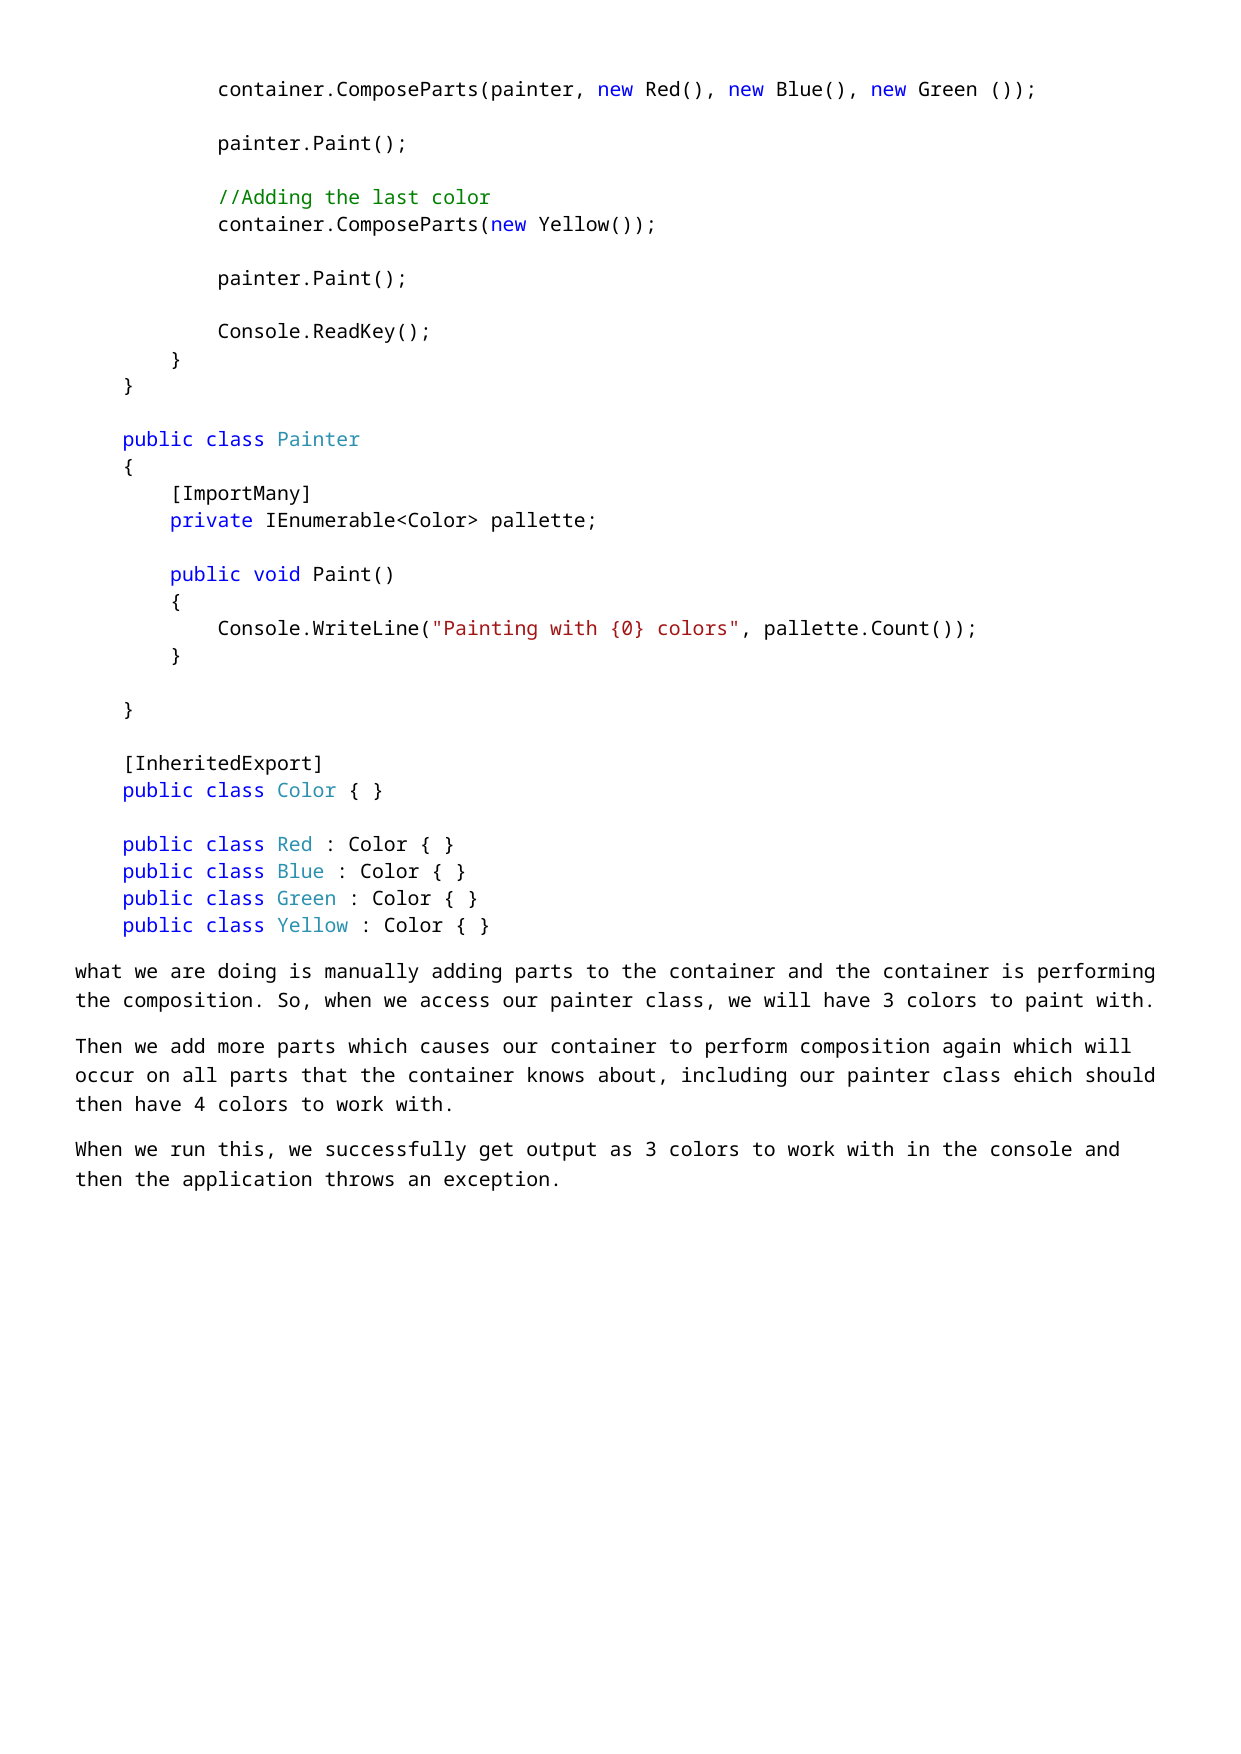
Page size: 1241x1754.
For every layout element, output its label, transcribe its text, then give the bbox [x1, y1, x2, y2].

text public class Green : Color { } [75, 884, 1165, 911]
text Console.WriteLine("Painting with {0} colors", pallette.Count()); [75, 614, 1165, 642]
text painter.Paint(); [75, 264, 1165, 291]
text [ImportMany] [75, 480, 1165, 507]
text public class Red : Color { } [75, 830, 1165, 857]
text painter.Paint(); [75, 129, 1165, 156]
text } [75, 372, 1165, 399]
text what we are doing is manually adding parts to the container and the container is performing the composition. So, when we access our painter class, we will have 3 colors to paint with. [75, 957, 1165, 1013]
text Then we add more parts which causes our container to perform composition again which will occur on all parts that the container knows about, including our painter class ehich should then have 4 colors to work with. [75, 1032, 1165, 1117]
text } [75, 345, 1165, 372]
text public class Color { } [75, 776, 1165, 803]
text { [75, 588, 1165, 614]
text public class Blue : Color { } [75, 857, 1165, 884]
text container.ComposeParts(painter, new Red(), new Blue(), new Green ()); [75, 75, 1165, 102]
text container.ComposeParts(new Yellow()); [75, 210, 1165, 237]
text } [75, 696, 1165, 722]
text } [75, 642, 1165, 668]
text [InheritedExport] [75, 749, 1165, 776]
text public class Yellow : Color { } [75, 911, 1165, 938]
text When we run this, we successfully get output as 3 colors to work with in the console and then the application throws an exception. [75, 1136, 1165, 1192]
text Console.ReadKey(); [75, 318, 1165, 345]
text //Adding the last color [75, 183, 1165, 210]
text private IEnumerable<Color> pallette; [75, 507, 1165, 534]
text public void Paint() [75, 561, 1165, 588]
text { [75, 453, 1165, 480]
text public class Painter [75, 426, 1165, 453]
